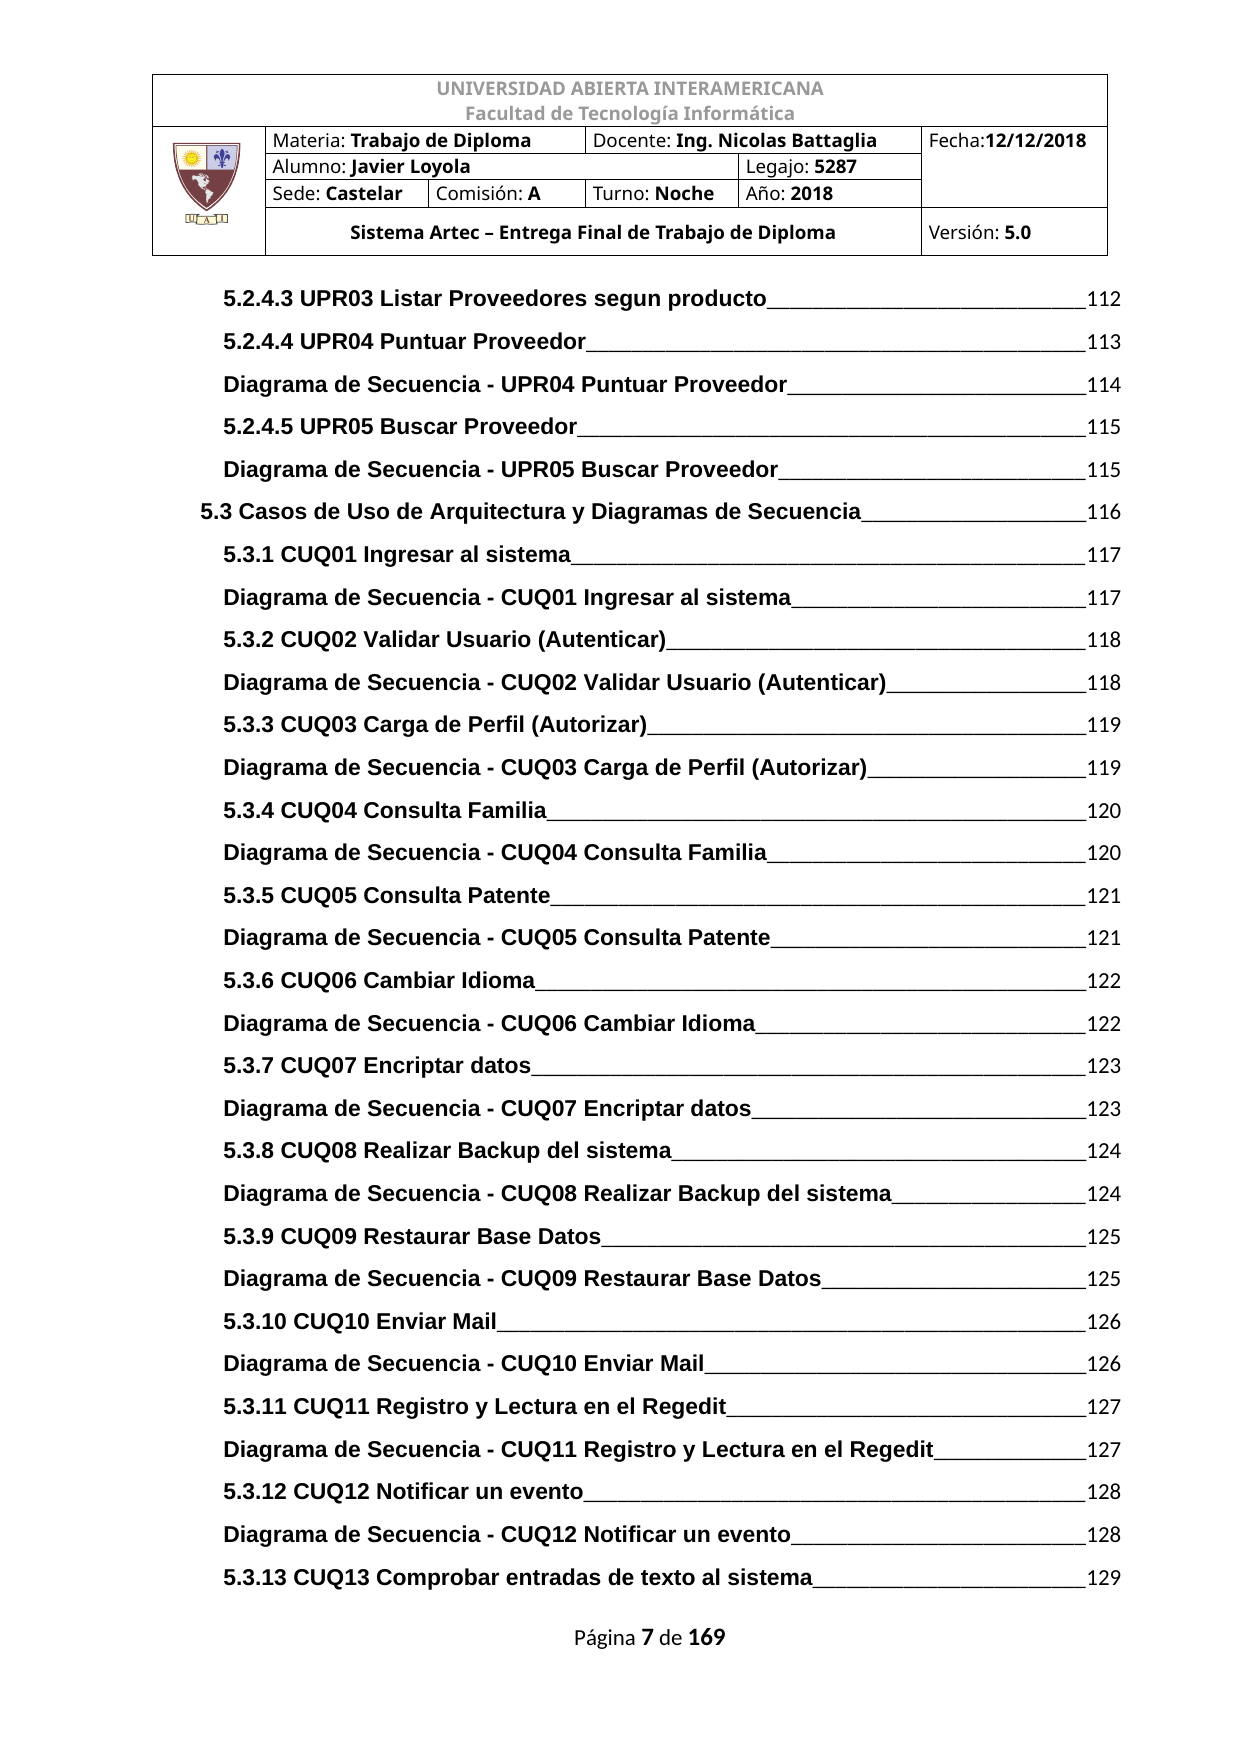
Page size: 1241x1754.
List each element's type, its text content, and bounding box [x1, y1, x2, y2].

text 5.3.6 CUQ06 Cambiar Idioma 122 [223, 966, 1122, 994]
text Diagrama de Secuencia - CUQ02 Validar Usuario (Autenticar) 118 [223, 668, 1122, 696]
text 5.3.11 CUQ11 Registro y Lectura en el Regedit 127 [223, 1392, 1122, 1420]
text 5.3.13 CUQ13 Comprobar entradas de texto al sistema 129 [223, 1563, 1122, 1591]
text Diagrama de Secuencia - UPR05 Buscar Proveedor 115 [223, 455, 1122, 483]
text 5.2.4.4 UPR04 Puntuar Proveedor 113 [223, 327, 1122, 355]
text 5.3.9 CUQ09 Restaurar Base Datos 125 [223, 1222, 1122, 1250]
text Diagrama de Secuencia - CUQ09 Restaurar Base Datos 125 [223, 1264, 1122, 1292]
text 5.3.3 CUQ03 Carga de Perfil (Autorizar) 119 [223, 711, 1122, 738]
text Diagrama de Secuencia - CUQ03 Carga de Perfil (Autorizar) 119 [223, 753, 1122, 781]
text Diagrama de Secuencia - CUQ04 Consulta Familia 120 [223, 838, 1122, 866]
text Diagrama de Secuencia - CUQ07 Encriptar datos 123 [223, 1094, 1122, 1122]
text 5.3.8 CUQ08 Realizar Backup del sistema 124 [223, 1137, 1122, 1164]
text Diagrama de Secuencia - CUQ11 Registro y Lectura en el Regedit 127 [223, 1435, 1122, 1463]
picture [157, 136, 257, 228]
text Diagrama de Secuencia - CUQ01 Ingresar al sistema 117 [223, 583, 1122, 611]
text 5.3.12 CUQ12 Notificar un evento 128 [223, 1477, 1122, 1505]
text 5.3.10 CUQ10 Enviar Mail 126 [223, 1307, 1122, 1335]
text Diagrama de Secuencia - CUQ06 Cambiar Idioma 122 [223, 1009, 1122, 1037]
text 5.3.1 CUQ01 Ingresar al sistema 117 [223, 540, 1122, 568]
text Diagrama de Secuencia - CUQ10 Enviar Mail 126 [223, 1349, 1122, 1378]
text Diagrama de Secuencia - CUQ05 Consulta Patente 121 [223, 923, 1122, 952]
text 5.3.5 CUQ05 Consulta Patente 121 [223, 881, 1122, 909]
text Diagrama de Secuencia - CUQ12 Notificar un evento 128 [223, 1520, 1122, 1548]
text 5.3.2 CUQ02 Validar Usuario (Autenticar) 118 [223, 625, 1122, 653]
text Diagrama de Secuencia - CUQ08 Realizar Backup del sistema 124 [223, 1179, 1122, 1207]
text Diagrama de Secuencia - UPR04 Puntuar Proveedor 114 [223, 370, 1122, 398]
text 5.2.4.5 UPR05 Buscar Proveedor 115 [223, 412, 1122, 440]
text 5.2.4.3 UPR03 Listar Proveedores segun producto 112 [223, 284, 1122, 312]
text 5.3 Casos de Uso de Arquitectura y Diagramas de Secuencia 116 [200, 497, 1122, 526]
text 5.3.4 CUQ04 Consulta Familia 120 [223, 796, 1122, 824]
text 5.3.7 CUQ07 Encriptar datos 123 [223, 1051, 1122, 1079]
